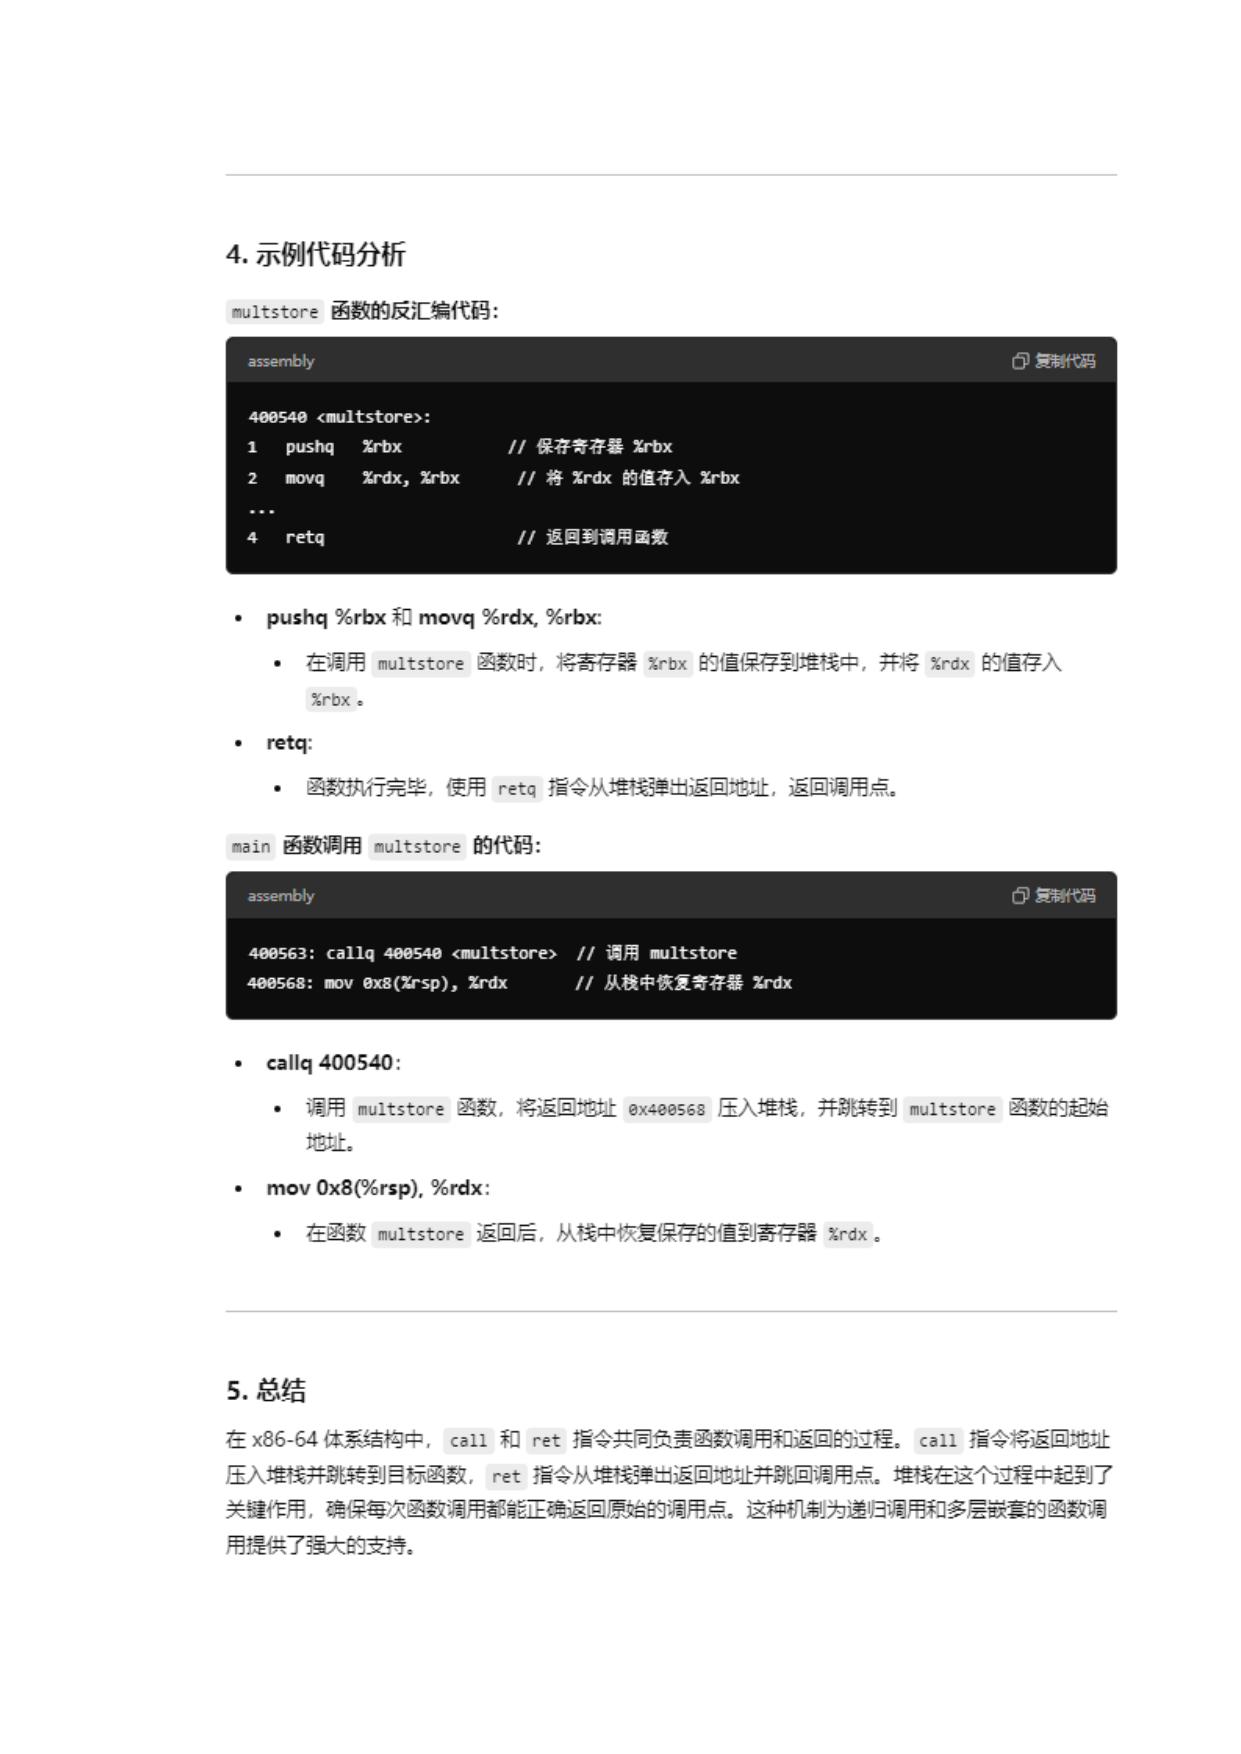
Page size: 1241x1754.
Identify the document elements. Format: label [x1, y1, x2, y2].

picture [187, 151, 1241, 1561]
